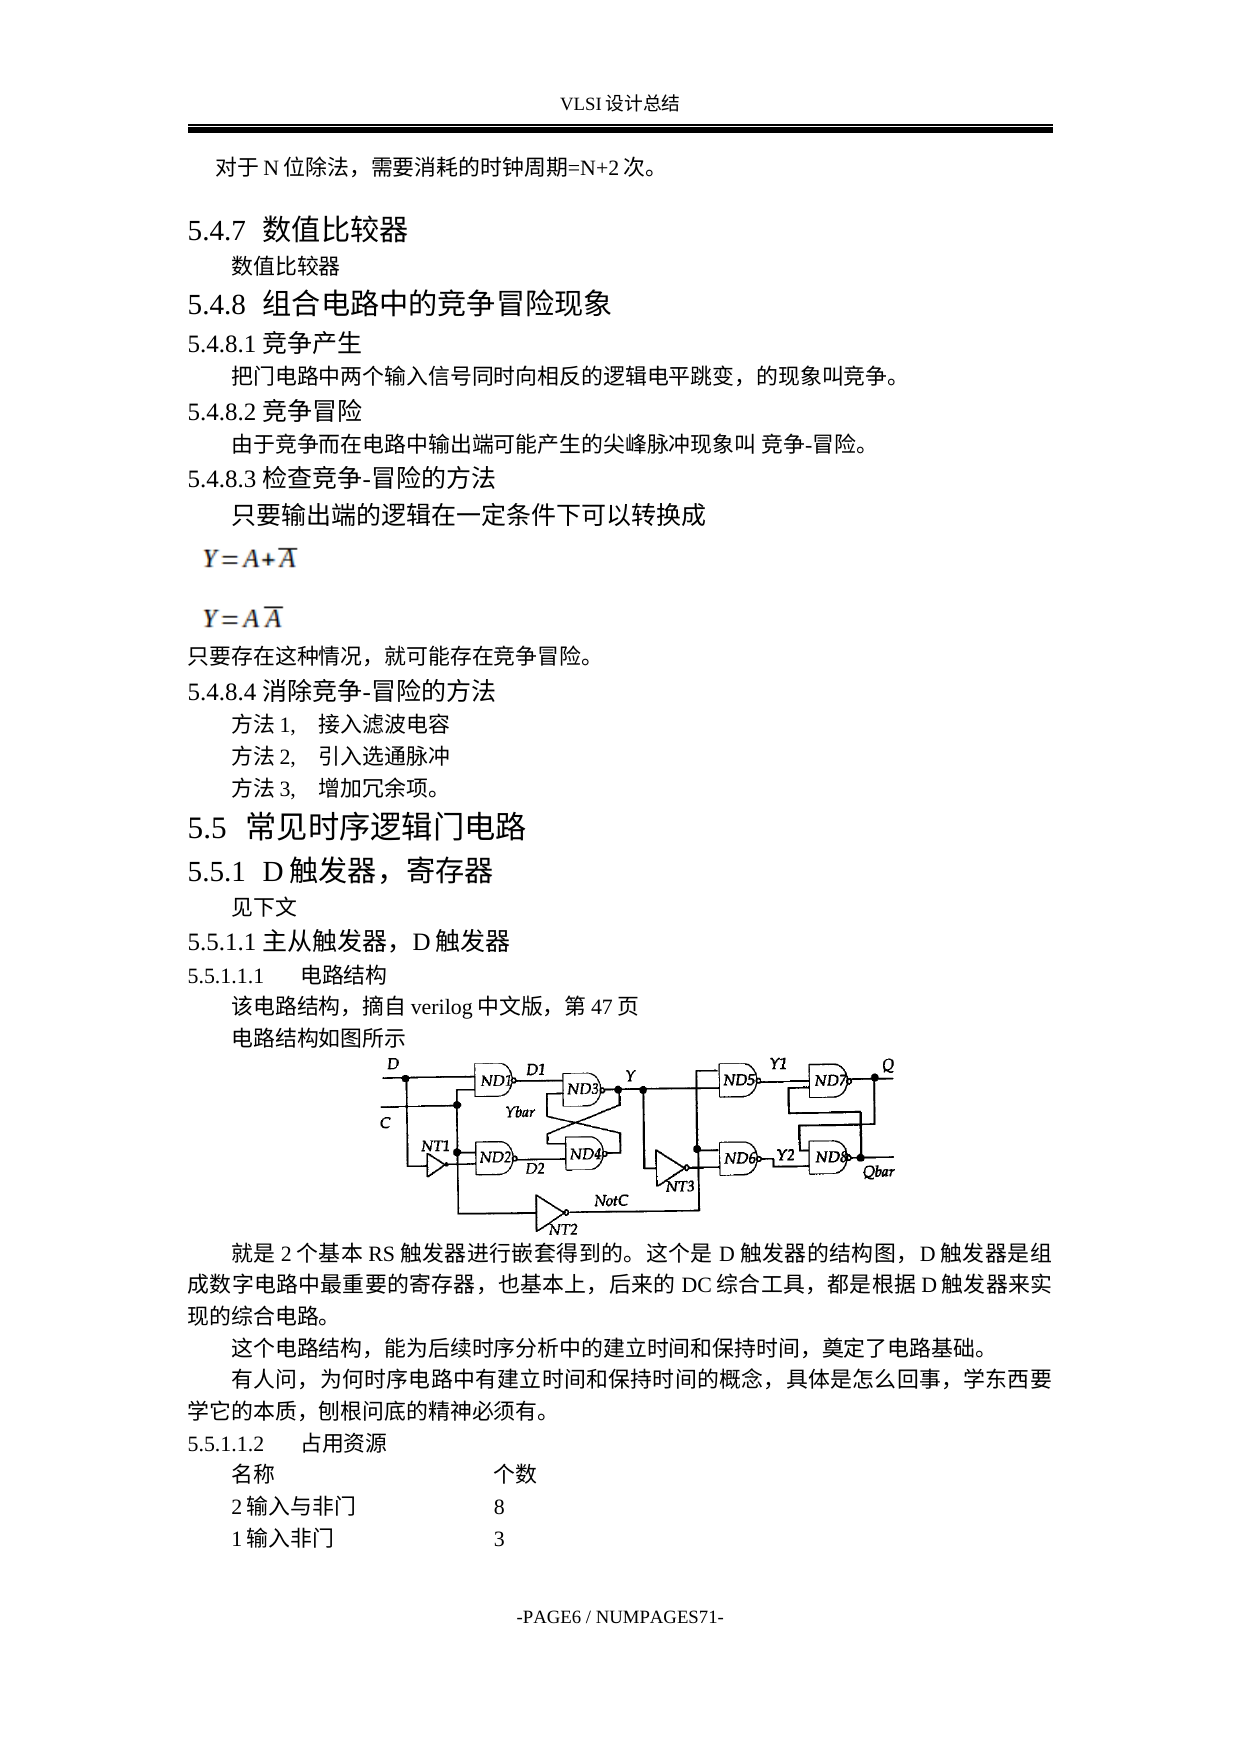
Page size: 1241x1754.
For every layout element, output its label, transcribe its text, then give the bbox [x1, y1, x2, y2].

text 2输入与非门 8 [187, 1489, 1053, 1521]
text 就是2个基本RS触发器进行嵌套得到的。这个是D触发器的结构图，D触发器是组成数字电路中最重要的寄存器，也基本上，后来的DC综合工具，都是根据D触发器来实现的综合电路。 [187, 1236, 1053, 1331]
text 由于竞争而在电路中输出端可能产生的尖峰脉冲现象叫 竞争-冒险。 [187, 427, 1053, 459]
subtitle 组合电路中的竞争冒险现象 [187, 281, 1053, 323]
subtitle D触发器，寄存器 [187, 847, 1053, 890]
subtitle 数值比较器 [187, 207, 1053, 249]
text 该电路结构，摘自verilog中文版，第47页 [187, 989, 1053, 1021]
subtitle 主从触发器，D触发器 [187, 921, 1053, 958]
text 1输入非门 3 [187, 1521, 1053, 1552]
picture [376, 1052, 908, 1236]
subtitle 竞争产生 [187, 323, 1053, 359]
text 电路结构如图所示 [187, 1021, 1053, 1053]
subtitle 检查竞争-冒险的方法 [187, 459, 1053, 495]
text 只要存在这种情况，就可能存在竞争冒险。 [187, 639, 1053, 671]
text 把门电路中两个输入信号同时向相反的逻辑电平跳变，的现象叫竞争。 [187, 359, 1053, 391]
text 数值比较器 [187, 249, 1053, 281]
text 方法2, 引入选通脉冲 [187, 739, 1053, 771]
text 这个电路结构，能为后续时序分析中的建立时间和保持时间，奠定了电路基础。 [187, 1331, 1053, 1362]
text 有人问，为何时序电路中有建立时间和保持时间的概念，具体是怎么回事，学东西要学它的本质，刨根问底的精神必须有。 [187, 1362, 1053, 1426]
text 方法1, 接入滤波电容 [187, 707, 1053, 739]
text 方法3, 增加冗余项。 [187, 771, 1053, 802]
subtitle 竞争冒险 [187, 391, 1053, 427]
subtitle 占用资源 [187, 1426, 1053, 1457]
picture [187, 531, 318, 640]
subtitle 常见时序逻辑门电路 [187, 802, 1053, 847]
text 只要输出端的逻辑在一定条件下可以转换成 [187, 495, 1053, 531]
subtitle 消除竞争-冒险的方法 [187, 671, 1053, 707]
subtitle 电路结构 [187, 958, 1053, 989]
text 名称 个数 [187, 1457, 1053, 1489]
text 见下文 [187, 890, 1053, 921]
text 对于N位除法，需要消耗的时钟周期=N+2次。 [187, 150, 1053, 182]
